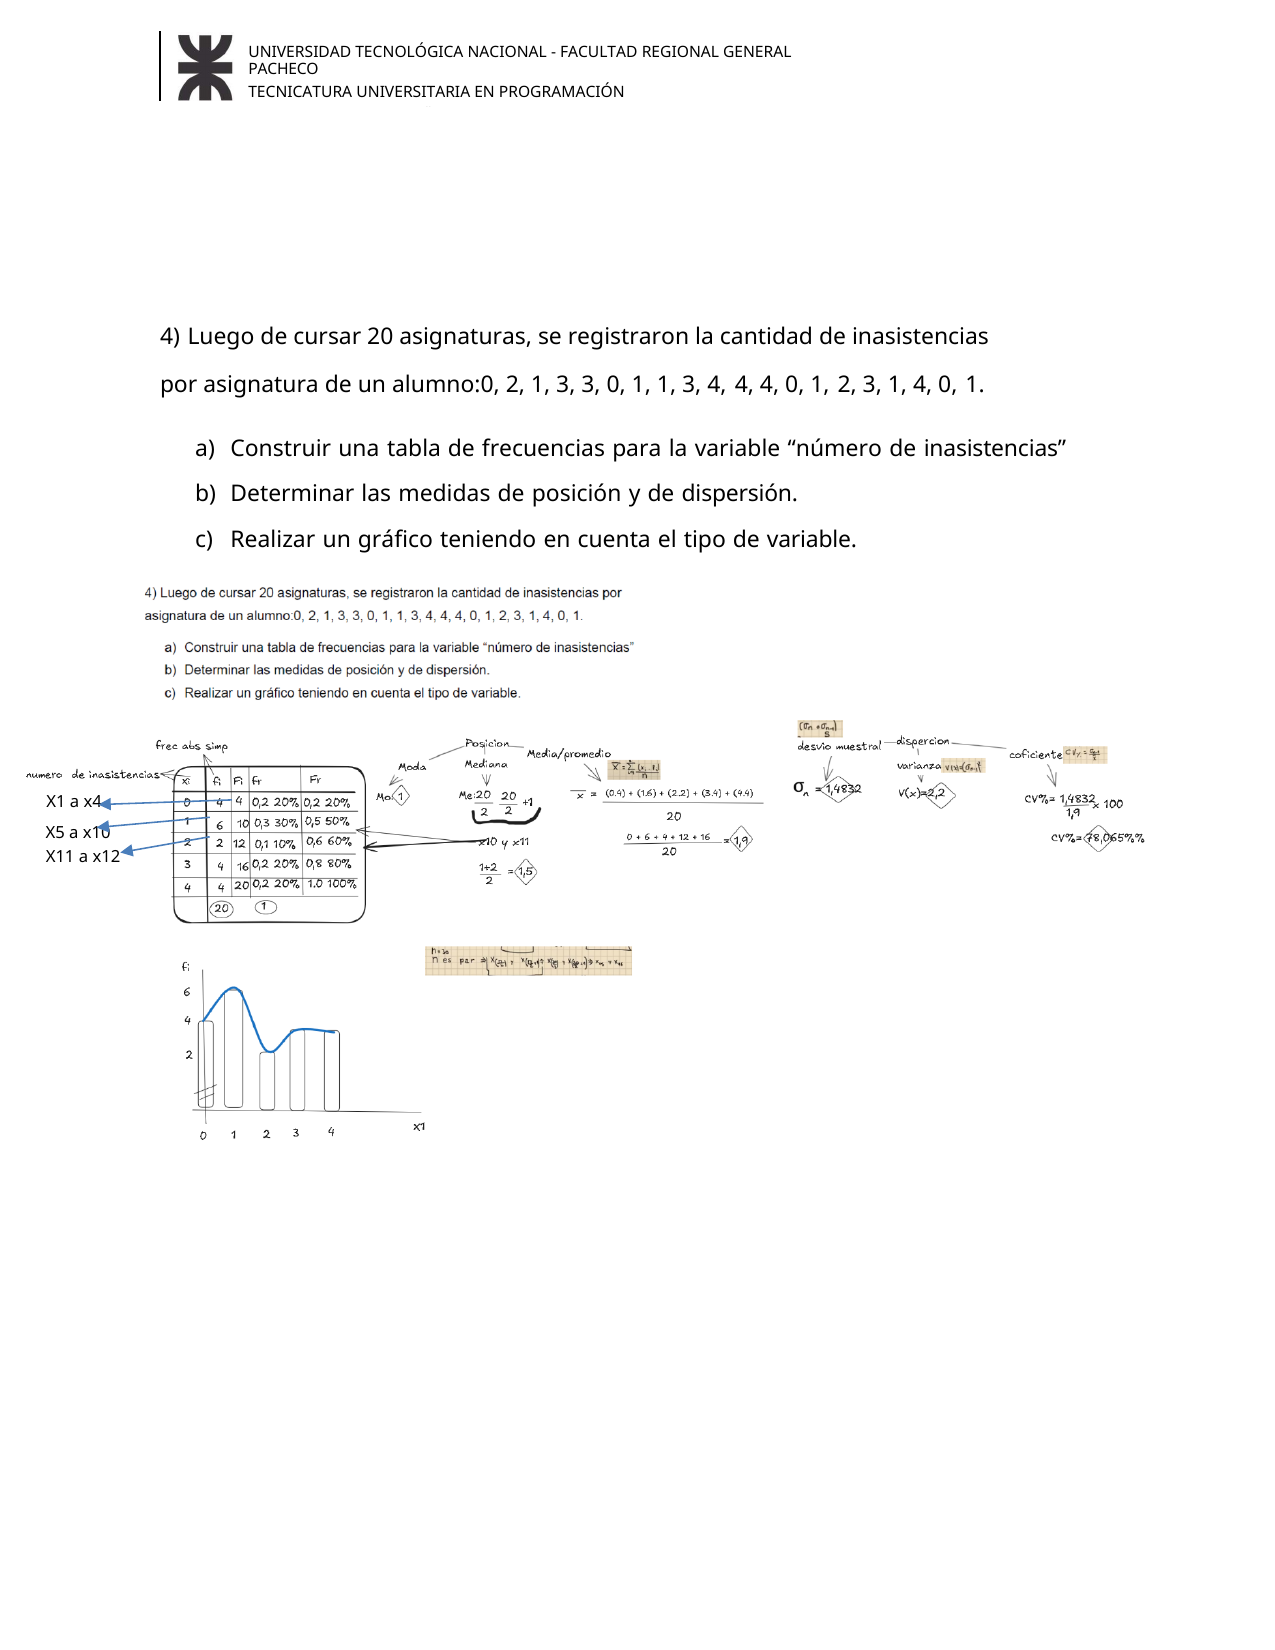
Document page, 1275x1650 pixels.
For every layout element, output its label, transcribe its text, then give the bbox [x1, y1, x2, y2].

list Construir una tabla de frecuencias para la variable “número de inasistencias” [195, 432, 1158, 463]
list Determinar las medidas de posición y de dispersión. [195, 477, 1158, 508]
list Realizar un gráfico teniendo en cuenta el tipo de variable. [195, 523, 1158, 554]
picture [177, 32, 235, 101]
picture [21, 575, 1159, 1147]
list Luego de cursar 20 asignaturas, se registraron la cantidad de inasistencias por asignatura de un alumno:0, 2, 1, 3, 3, 0, 1, 1, 3, 4, 4, 4, 0, 1, 2, 3, 1, 4, 0, 1. [160, 320, 1009, 399]
